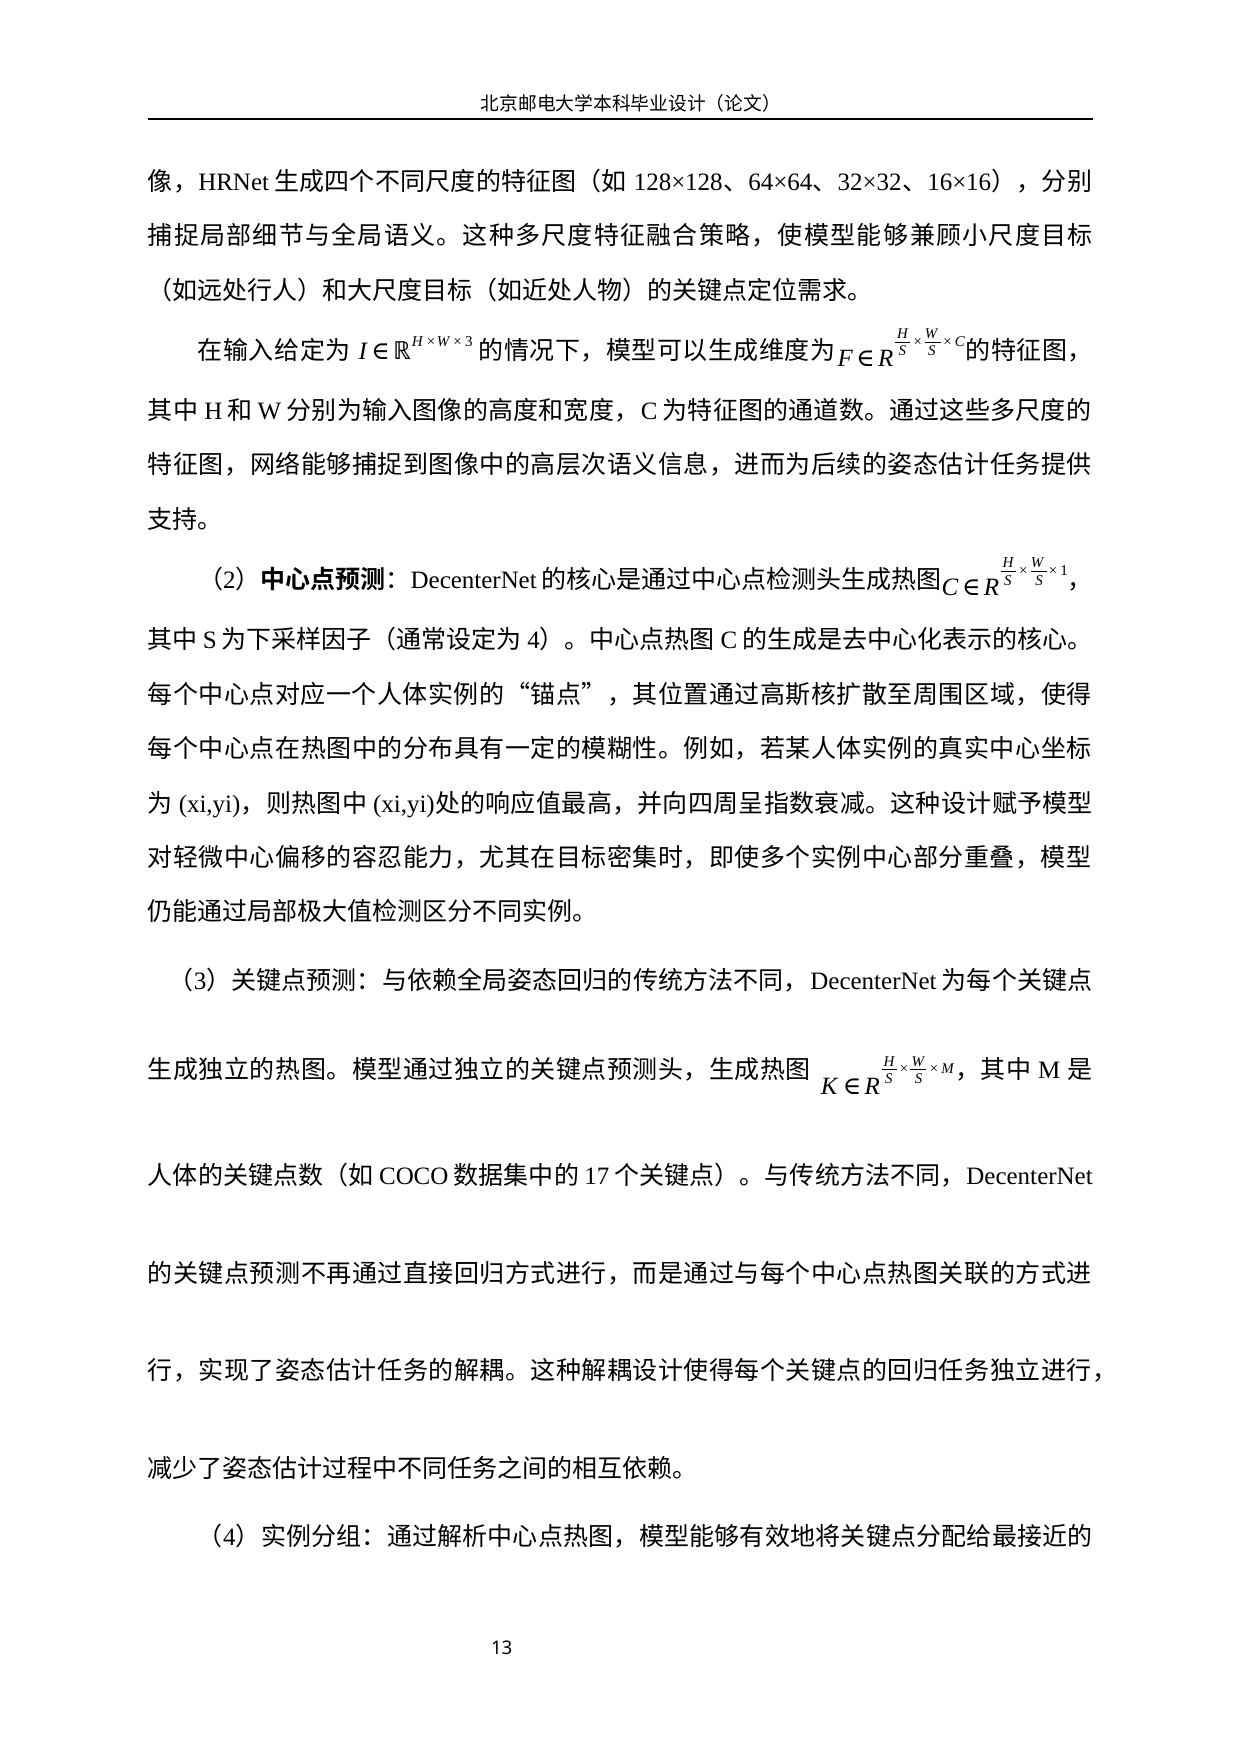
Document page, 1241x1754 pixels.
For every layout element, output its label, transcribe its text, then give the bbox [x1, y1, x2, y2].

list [148, 161, 1093, 306]
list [148, 1517, 1093, 1553]
list 中心点预测：DecenterNet的核心是通过中心点检测头生成热图，其中S为下采样因子（通常设定为4）。中心点热图 C的生成是去中心化表示的核心。每个中心点对应一个人体实例的“锚点”，其位置通过高斯核扩散至周围区域，使得每个中心点在热图中的分布具有一定的模糊性。例如，若某人体实例的真实中心坐标为 (xi,yi)，则热图中 (xi,yi)处的响应值最高，并向四周呈指数衰减。这种设计赋予模型对轻微中心偏移的容忍能力，尤其在目标密集时，即使多个实例中心部分重叠，模型仍能通过局部极大值检测区分不同实例。 [148, 554, 1093, 928]
list 在输入给定为 的情况下，模型可以生成维度为的特征图，其中 H和W分别为输入图像的高度和宽度，C为特征图的通道数。通过这些多尺度的特征图，网络能够捕捉到图像中的高层次语义信息，进而为后续的姿态估计任务提供支持。 [148, 324, 1093, 536]
text （3）关键点预测：与依赖全局姿态回归的传统方法不同，DecenterNet为每个关键点生成独立的热图。模型通过独立的关键点预测头，生成热图 ，其中 M 是人体的关键点数（如COCO数据集中的17个关键点）。与传统方法不同，DecenterNet的关键点预测不再通过直接回归方式进行，而是通过与每个中心点热图关联的方式进行，实现了姿态估计任务的解耦。这种解耦设计使得每个关键点的回归任务独立进行，减少了姿态估计过程中不同任务之间的相互依赖。 [148, 946, 1093, 1499]
